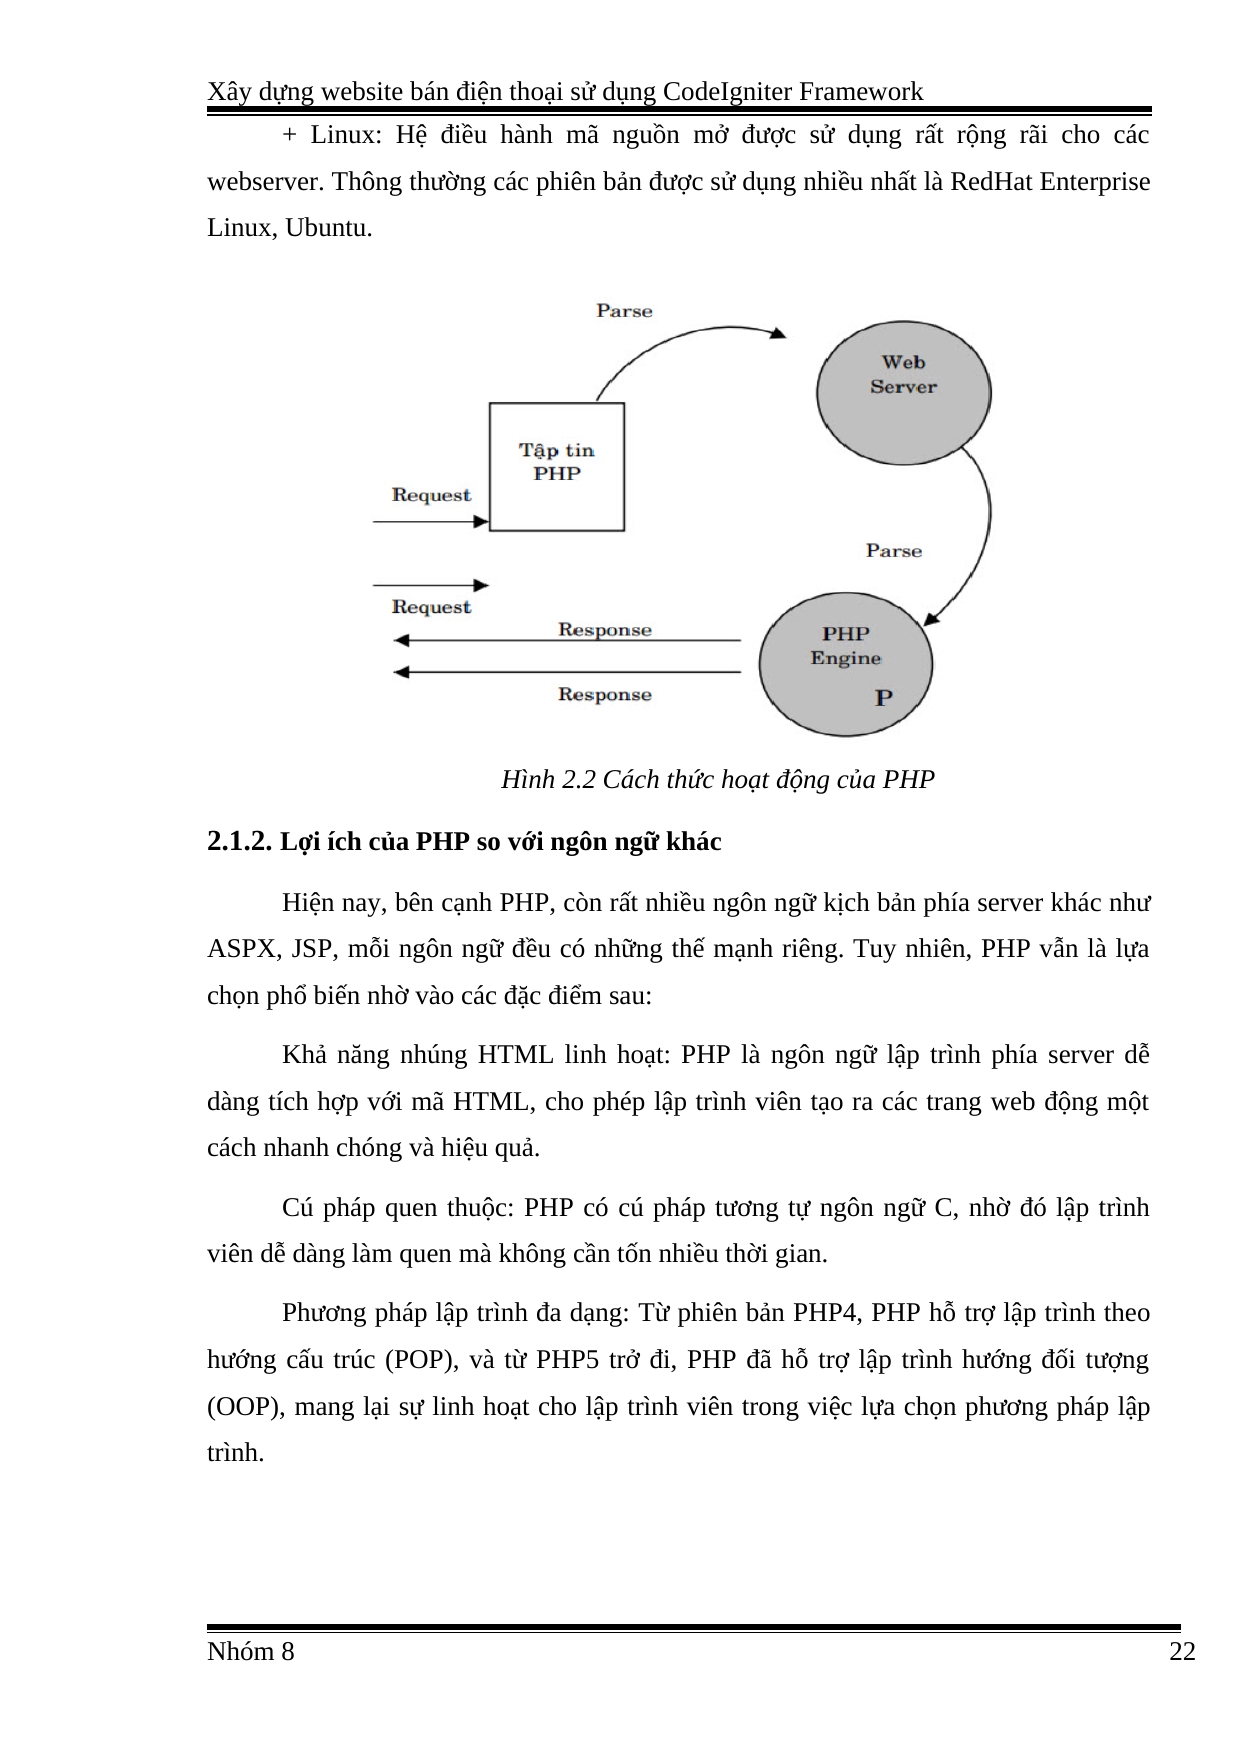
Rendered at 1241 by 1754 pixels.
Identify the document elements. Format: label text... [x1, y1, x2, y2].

text Cú pháp quen thuộc: PHP có cú pháp tương tự ngôn ngữ C, nhờ đó lập trình viên dễ dàng làm quen mà không cần tốn nhiều thời gian. [207, 1191, 1152, 1268]
text + Linux: Hệ điều hành mã nguồn mở được sử dụng rất rộng rãi cho các webserver. Thông thường các phiên bản được sử dụng nhiều nhất là RedHat Enterprise Linux, Ubuntu. [207, 118, 1152, 243]
picture [360, 281, 1079, 755]
text Khả năng nhúng HTML linh hoạt: PHP là ngôn ngữ lập trình phía server dễ dàng tích hợp với mã HTML, cho phép lập trình viên tạo ra các trang web động một cách nhanh chóng và hiệu quả. [207, 1038, 1152, 1163]
subtitle Lợi ích của PHP so với ngôn ngữ khác [207, 823, 1152, 856]
text Phương pháp lập trình đa dạng: Từ phiên bản PHP4, PHP hỗ trợ lập trình theo hướng cấu trúc (POP), và từ PHP5 trở đi, PHP đã hỗ trợ lập trình hướng đối tượng (OOP), mang lại sự linh hoạt cho lập trình viên trong việc lựa chọn phương pháp lập trình. [207, 1297, 1152, 1468]
text Hiện nay, bên cạnh PHP, còn rất nhiều ngôn ngữ kịch bản phía server khác như ASPX, JSP, mỗi ngôn ngữ đều có những thế mạnh riêng. Tuy nhiên, PHP vẫn là lựa chọn phổ biến nhờ vào các đặc điểm sau: [207, 886, 1152, 1010]
